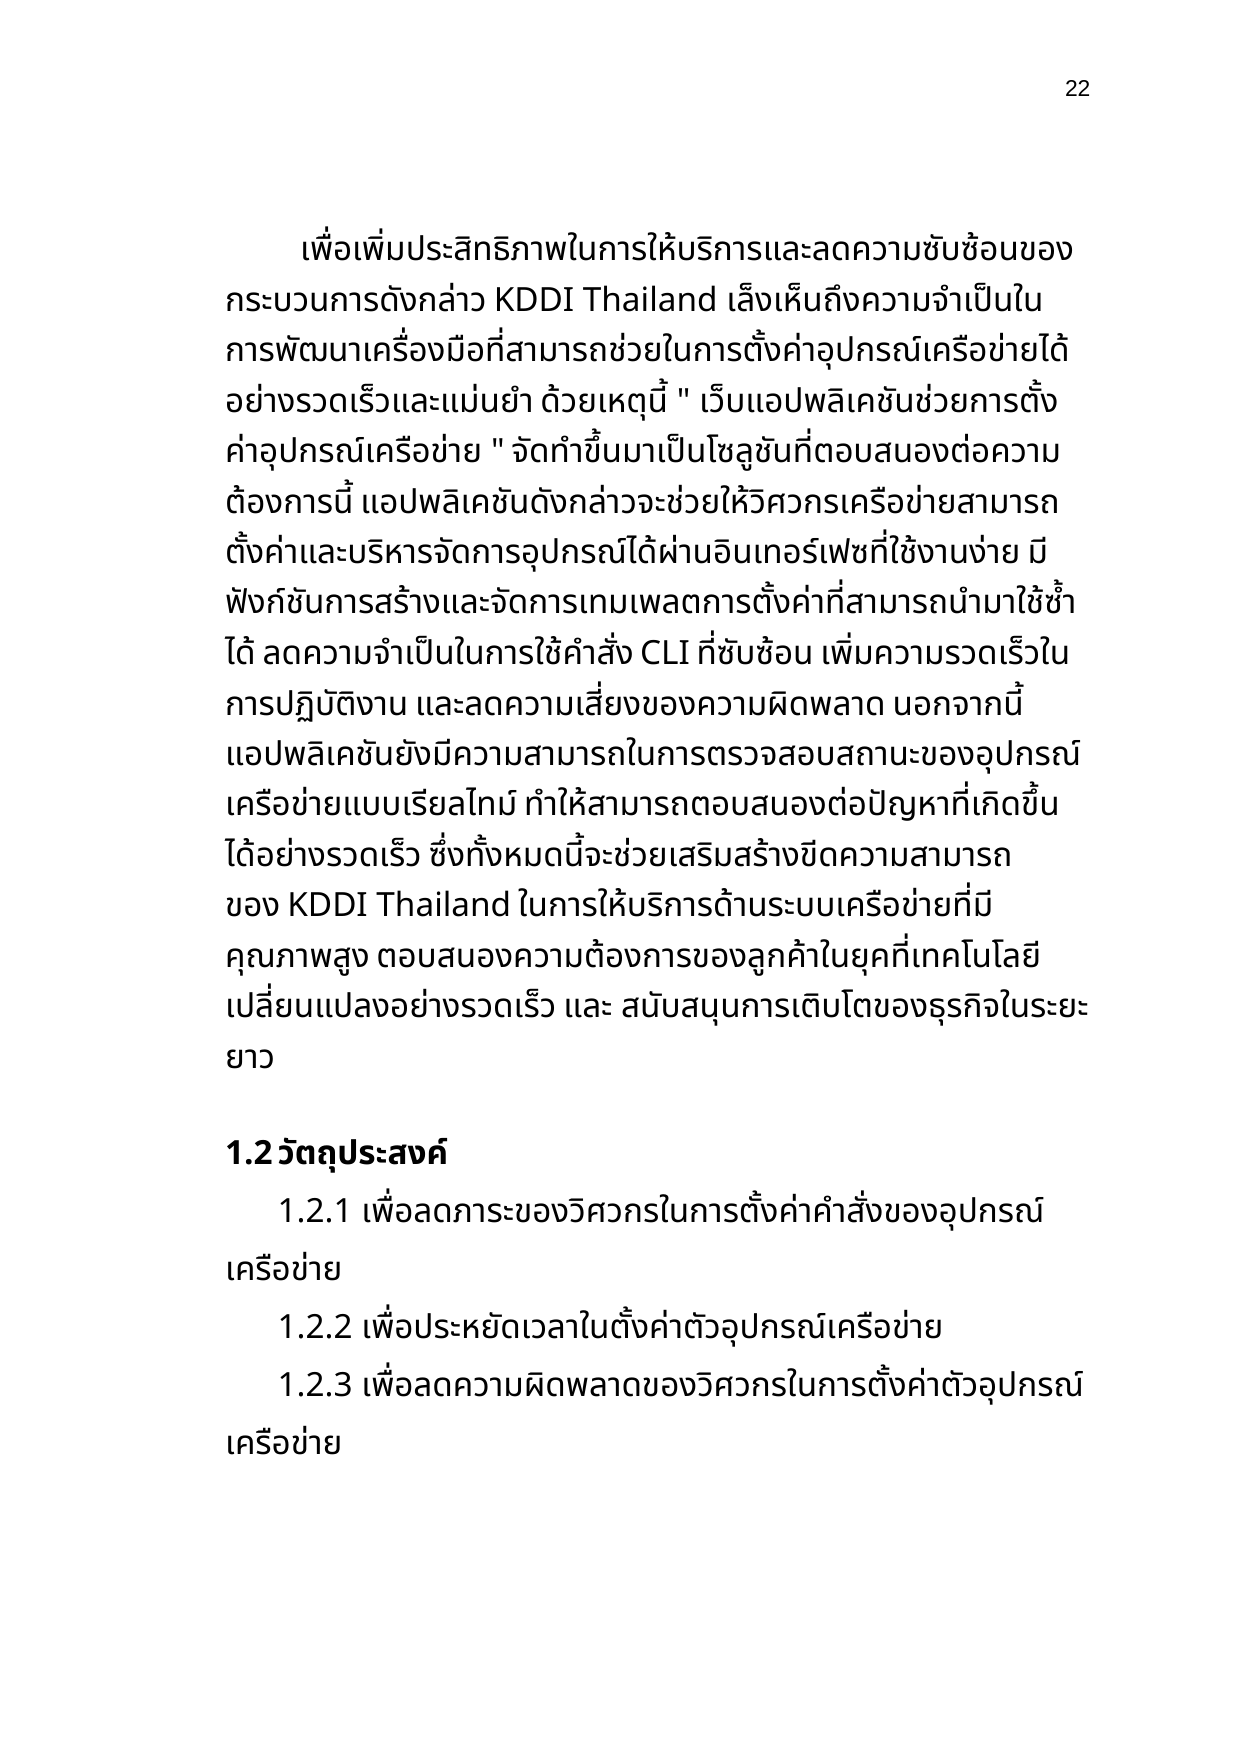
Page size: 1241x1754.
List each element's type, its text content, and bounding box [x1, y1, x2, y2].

subtitle เพื่อประหยัดเวลาในตั้งค่าตัวอุปกรณ์เครือข่าย [225, 1303, 1090, 1353]
text เพื่อเพิ่มประสิทธิภาพในการให้บริการและลดความซับซ้อนของกระบวนการดังกล่าว KDDI Thailand เล็งเห็นถึงความจำเป็นในการพัฒนาเครื่องมือที่สามารถช่วยในการตั้งค่าอุปกรณ์เครือข่ายได้อย่างรวดเร็วและแม่นยำ ด้วยเหตุนี้ " เว็บแอปพลิเคชันช่วยการตั้งค่าอุปกรณ์เครือข่าย " จัดทำขึ้นมาเป็นโซลูชันที่ตอบสนองต่อความต้องการนี้ แอปพลิเคชันดังกล่าวจะช่วยให้วิศวกรเครือข่ายสามารถตั้งค่าและบริหารจัดการอุปกรณ์ได้ผ่านอินเทอร์เฟซที่ใช้งานง่าย มีฟังก์ชันการสร้างและจัดการเทมเพลตการตั้งค่าที่สามารถนำมาใช้ซ้ำได้ ลดความจำเป็นในการใช้คำสั่ง CLI ที่ซับซ้อน เพิ่มความรวดเร็วในการปฏิบัติงาน และลดความเสี่ยงของความผิดพลาด นอกจากนี้ แอปพลิเคชันยังมีความสามารถในการตรวจสอบสถานะของอุปกรณ์เครือข่ายแบบเรียลไทม์ ทำให้สามารถตอบสนองต่อปัญหาที่เกิดขึ้นได้อย่างรวดเร็ว ซึ่งทั้งหมดนี้จะช่วยเสริมสร้างขีดความสามารถของ KDDI Thailand ในการให้บริการด้านระบบเครือข่ายที่มีคุณภาพสูง ตอบสนองความต้องการของลูกค้าในยุคที่เทคโนโลยีเปลี่ยนแปลงอย่างรวดเร็ว และ สนับสนุนการเติบโตของธุรกิจในระยะยาว [225, 225, 1090, 1083]
subtitle เพื่อลดภาระของวิศวกรในการตั้งค่าคำสั่งของอุปกรณ์เครือข่าย [225, 1187, 1090, 1295]
subtitle เพื่อลดความผิดพลาดของวิศวกรในการตั้งค่าตัวอุปกรณ์เครือข่าย [225, 1361, 1090, 1470]
subtitle วัตถุประสงค์ [225, 1128, 1090, 1179]
